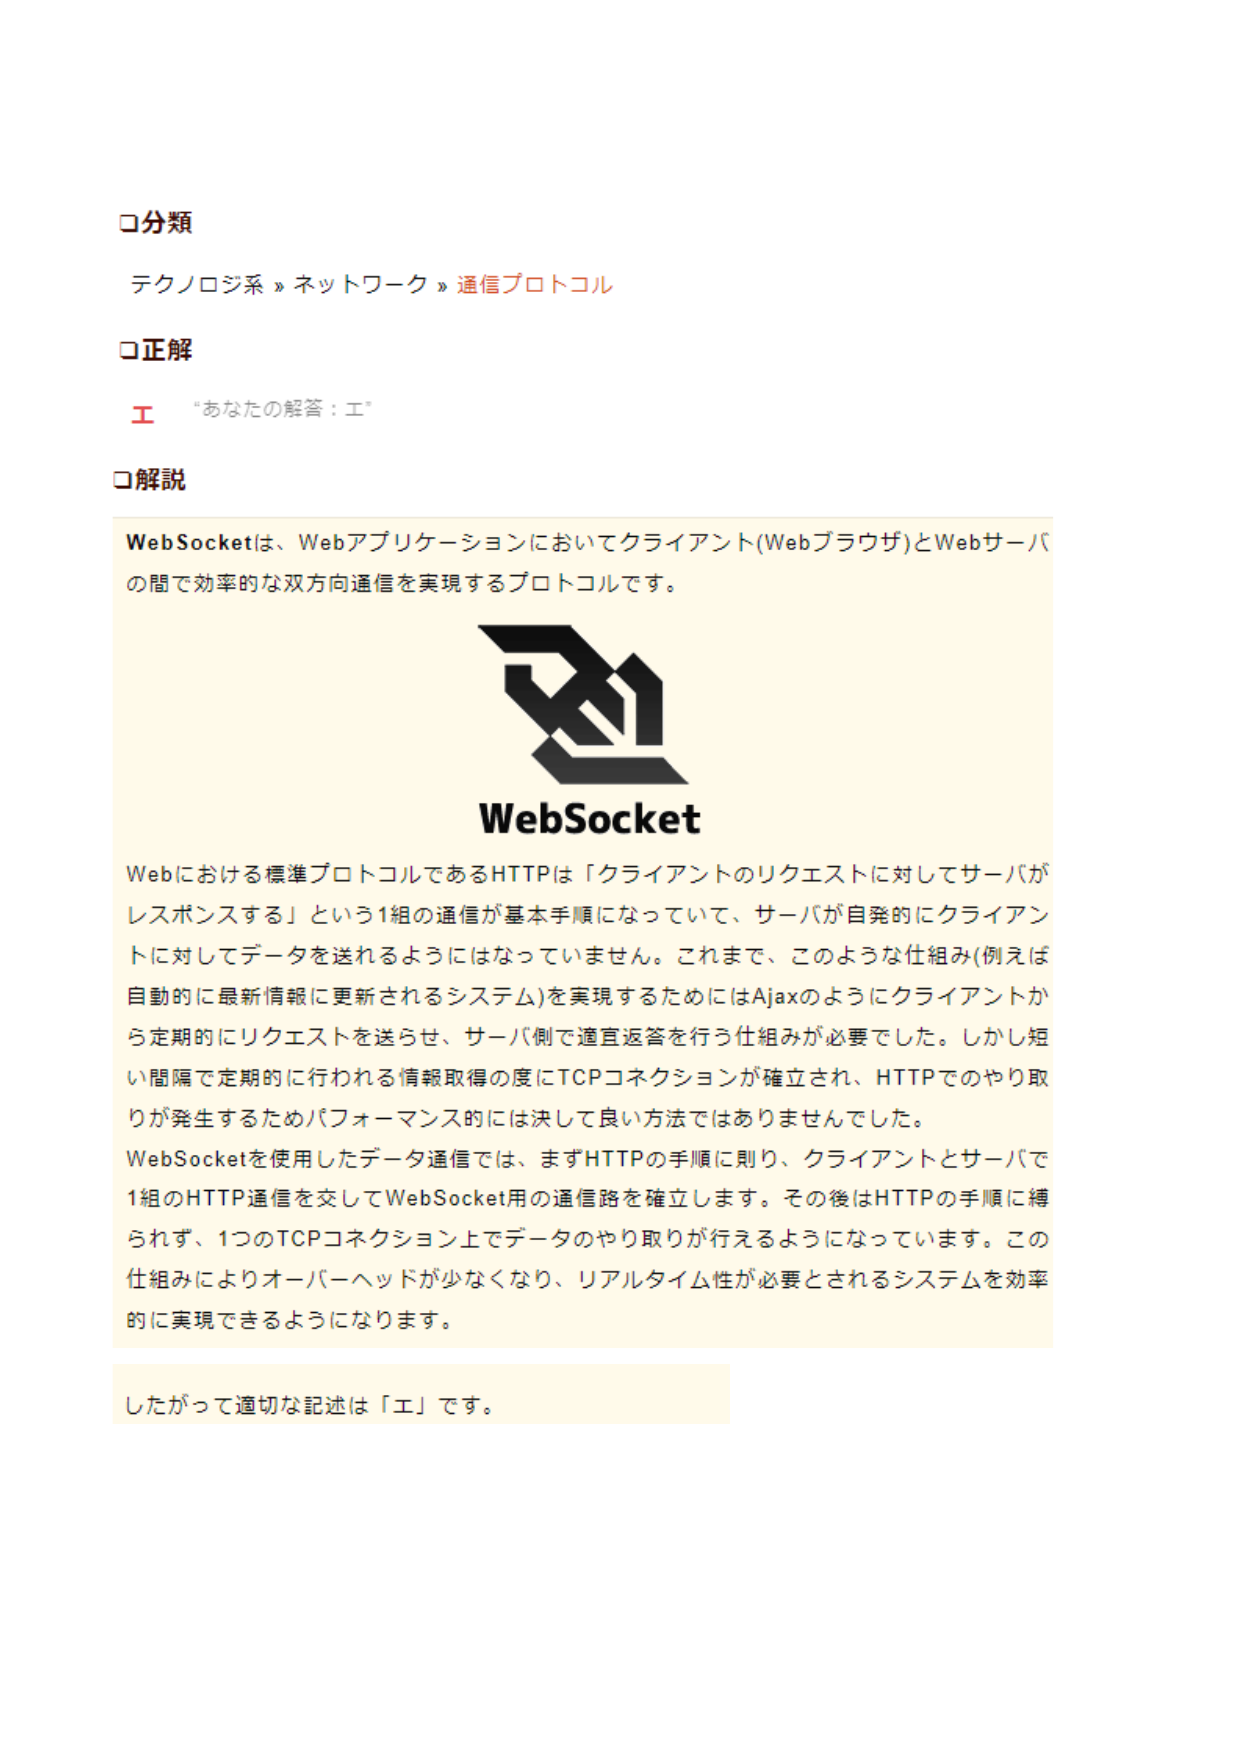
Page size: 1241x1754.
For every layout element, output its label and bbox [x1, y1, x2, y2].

picture [112, 202, 729, 441]
picture [112, 464, 1054, 1348]
picture [112, 1364, 730, 1424]
